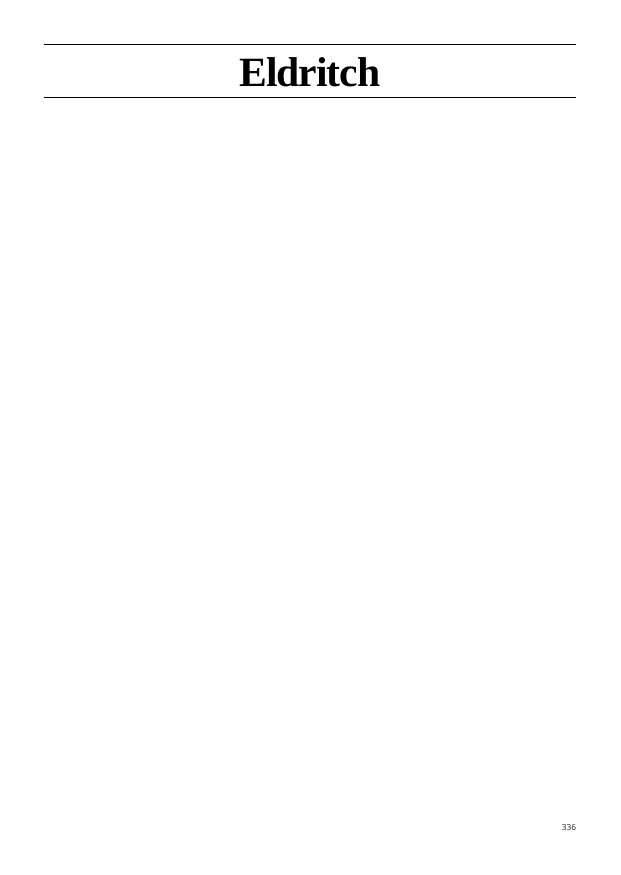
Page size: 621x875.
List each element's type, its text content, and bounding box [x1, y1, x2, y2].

subtitle Eldritch [44, 45, 576, 97]
